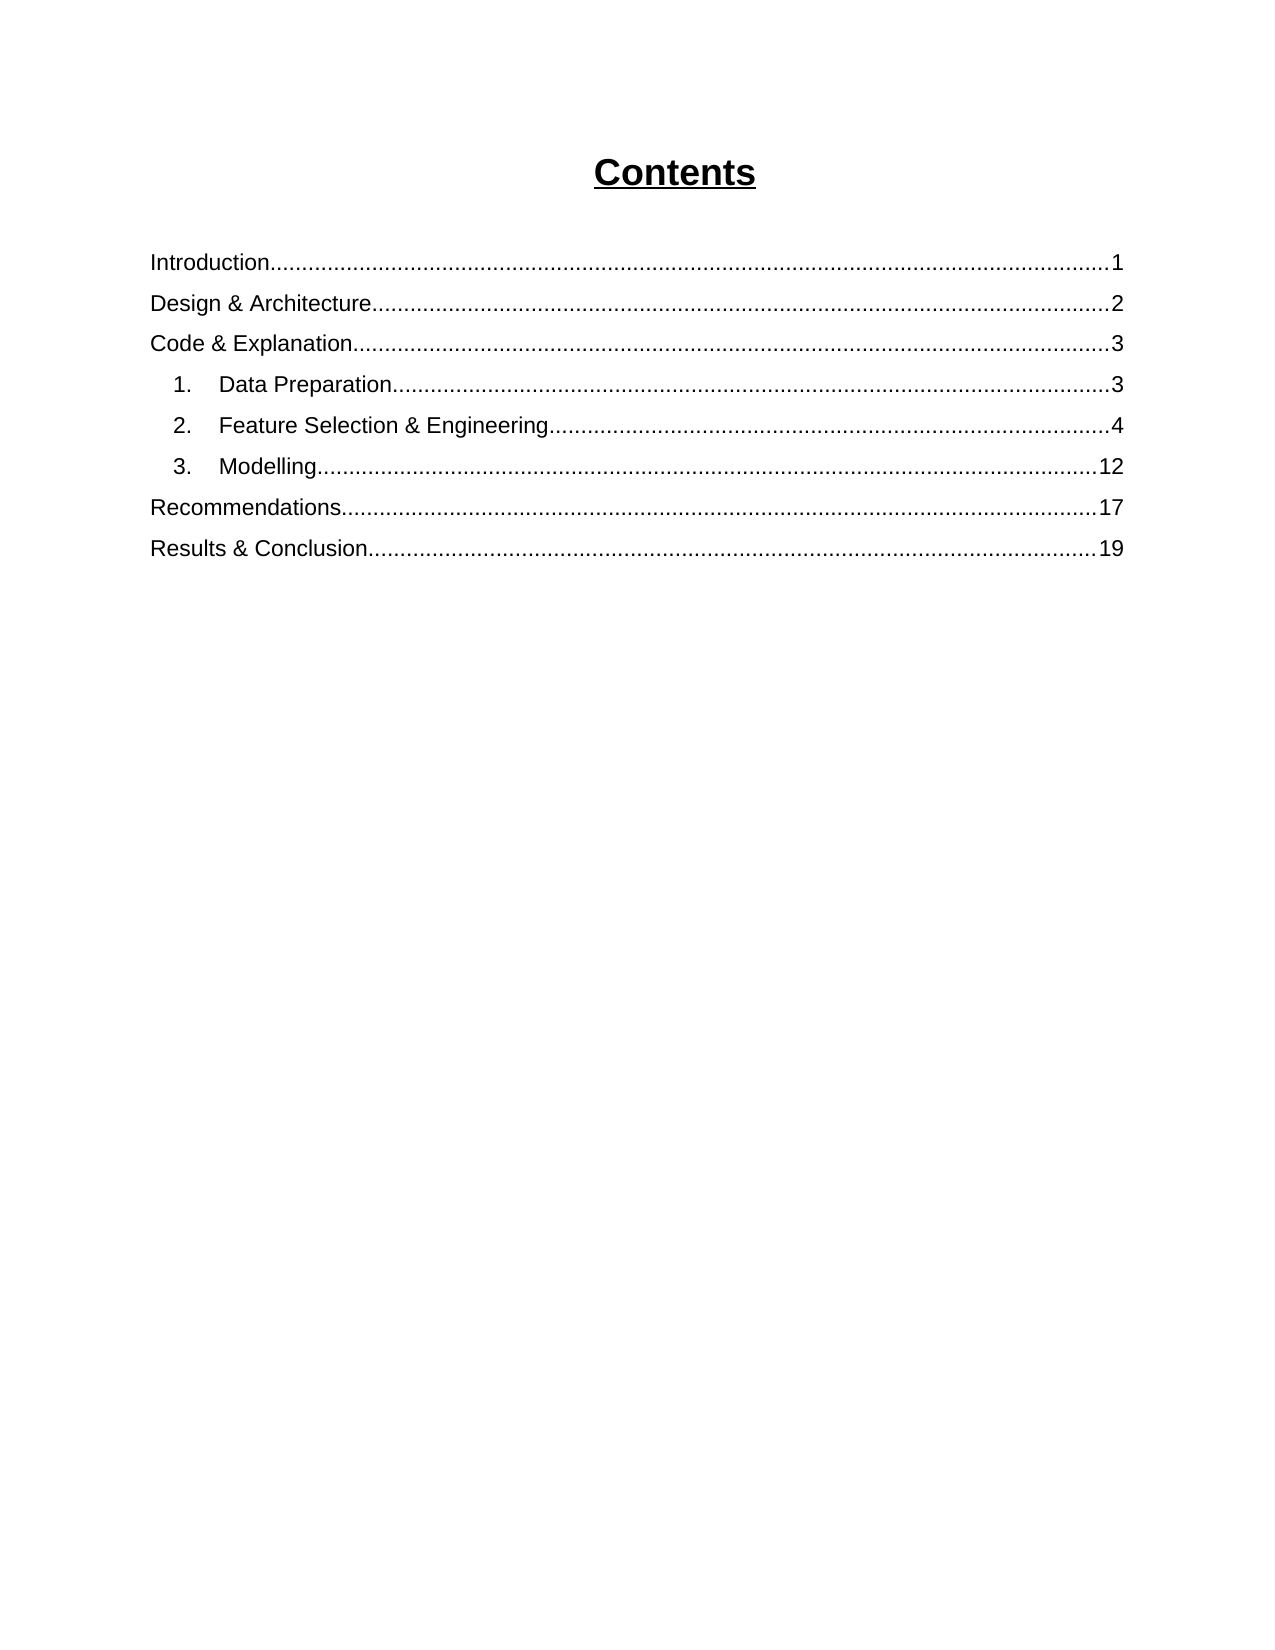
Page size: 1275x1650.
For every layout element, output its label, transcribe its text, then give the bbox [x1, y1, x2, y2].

text Contents [225, 150, 1125, 193]
